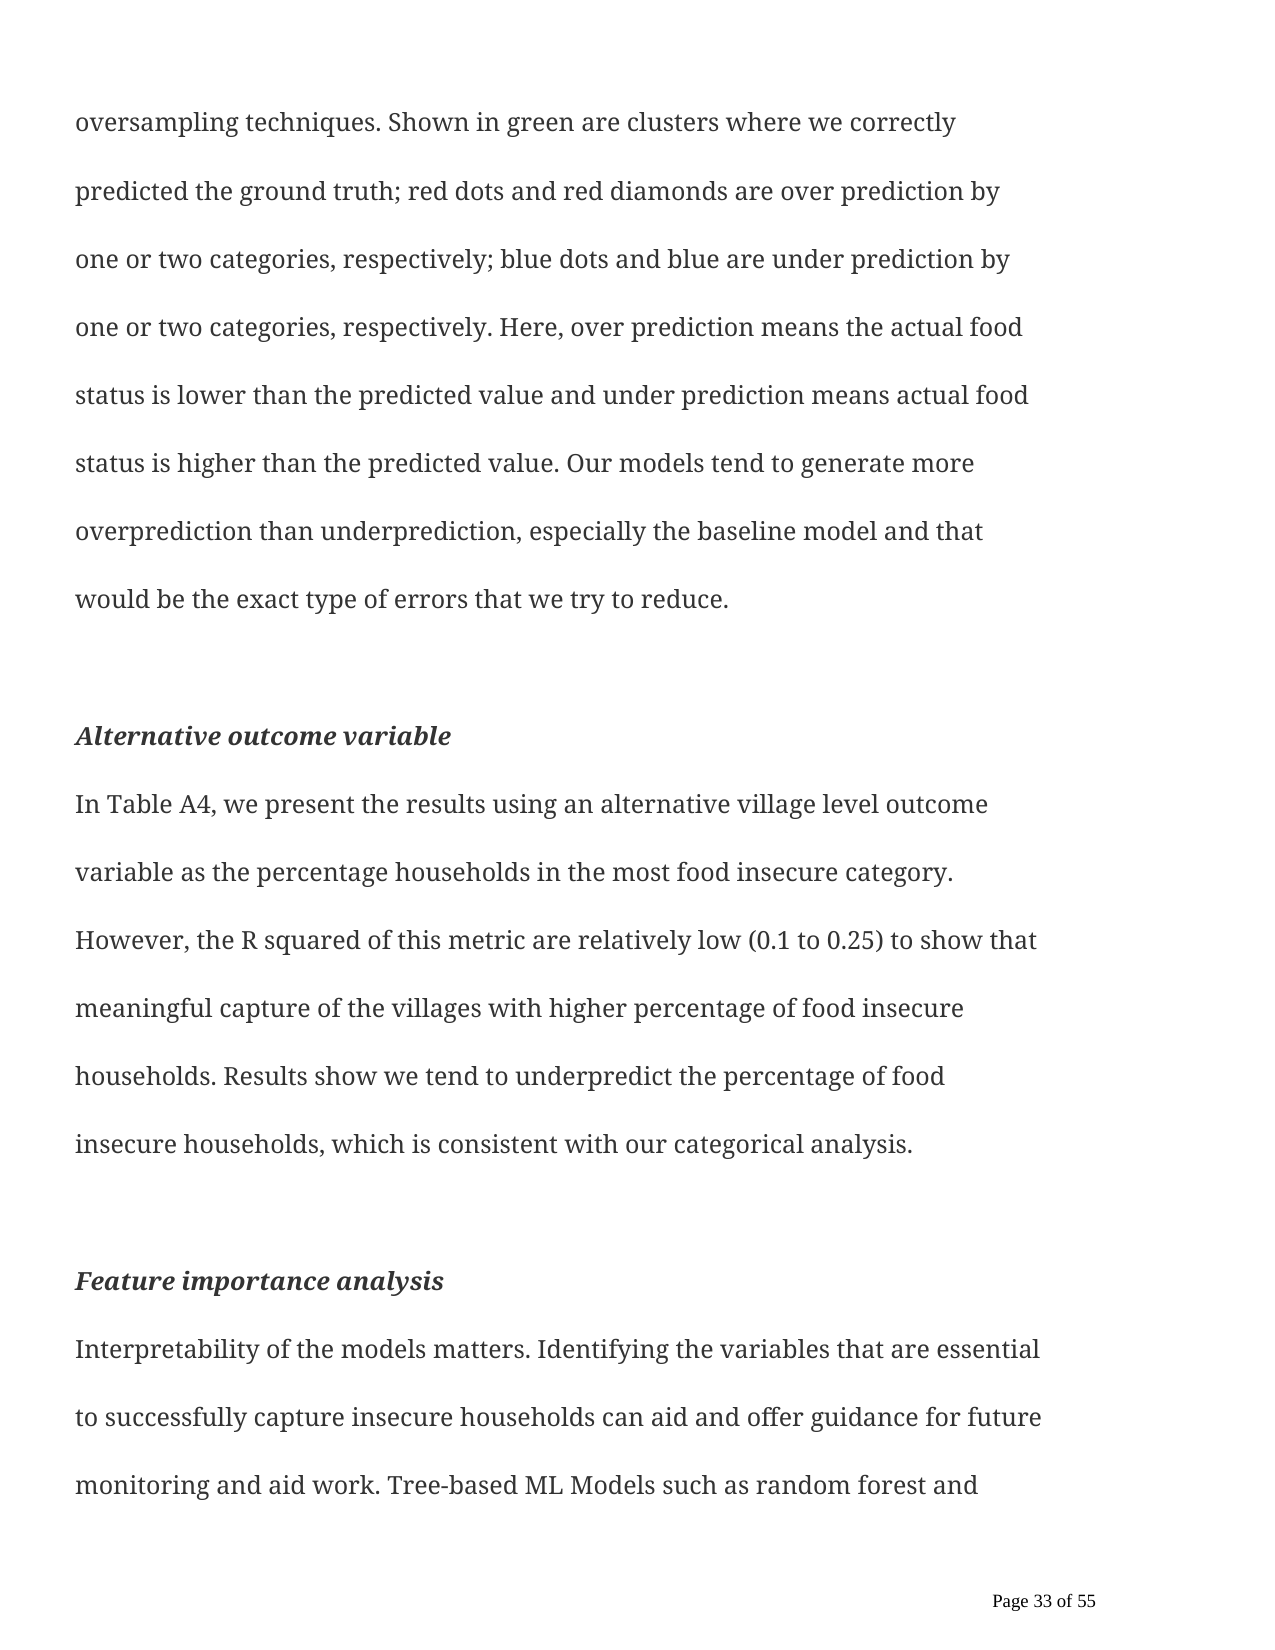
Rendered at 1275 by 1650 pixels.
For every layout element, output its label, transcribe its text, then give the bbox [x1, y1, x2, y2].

text In Table A4, we present the results using an alternative village level outcome variable as the percentage households in the most food insecure category. However, the R squared of this metric are relatively low (0.1 to 0.25) to show that meaningful capture of the villages with higher percentage of food insecure households. Results show we tend to underpredict the percentage of food insecure households, which is consistent with our categorical analysis. [75, 786, 1050, 1161]
text Feature importance analysis [75, 1263, 1050, 1297]
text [75, 105, 1050, 616]
text Alternative outcome variable [75, 718, 1050, 752]
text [75, 1331, 1050, 1502]
